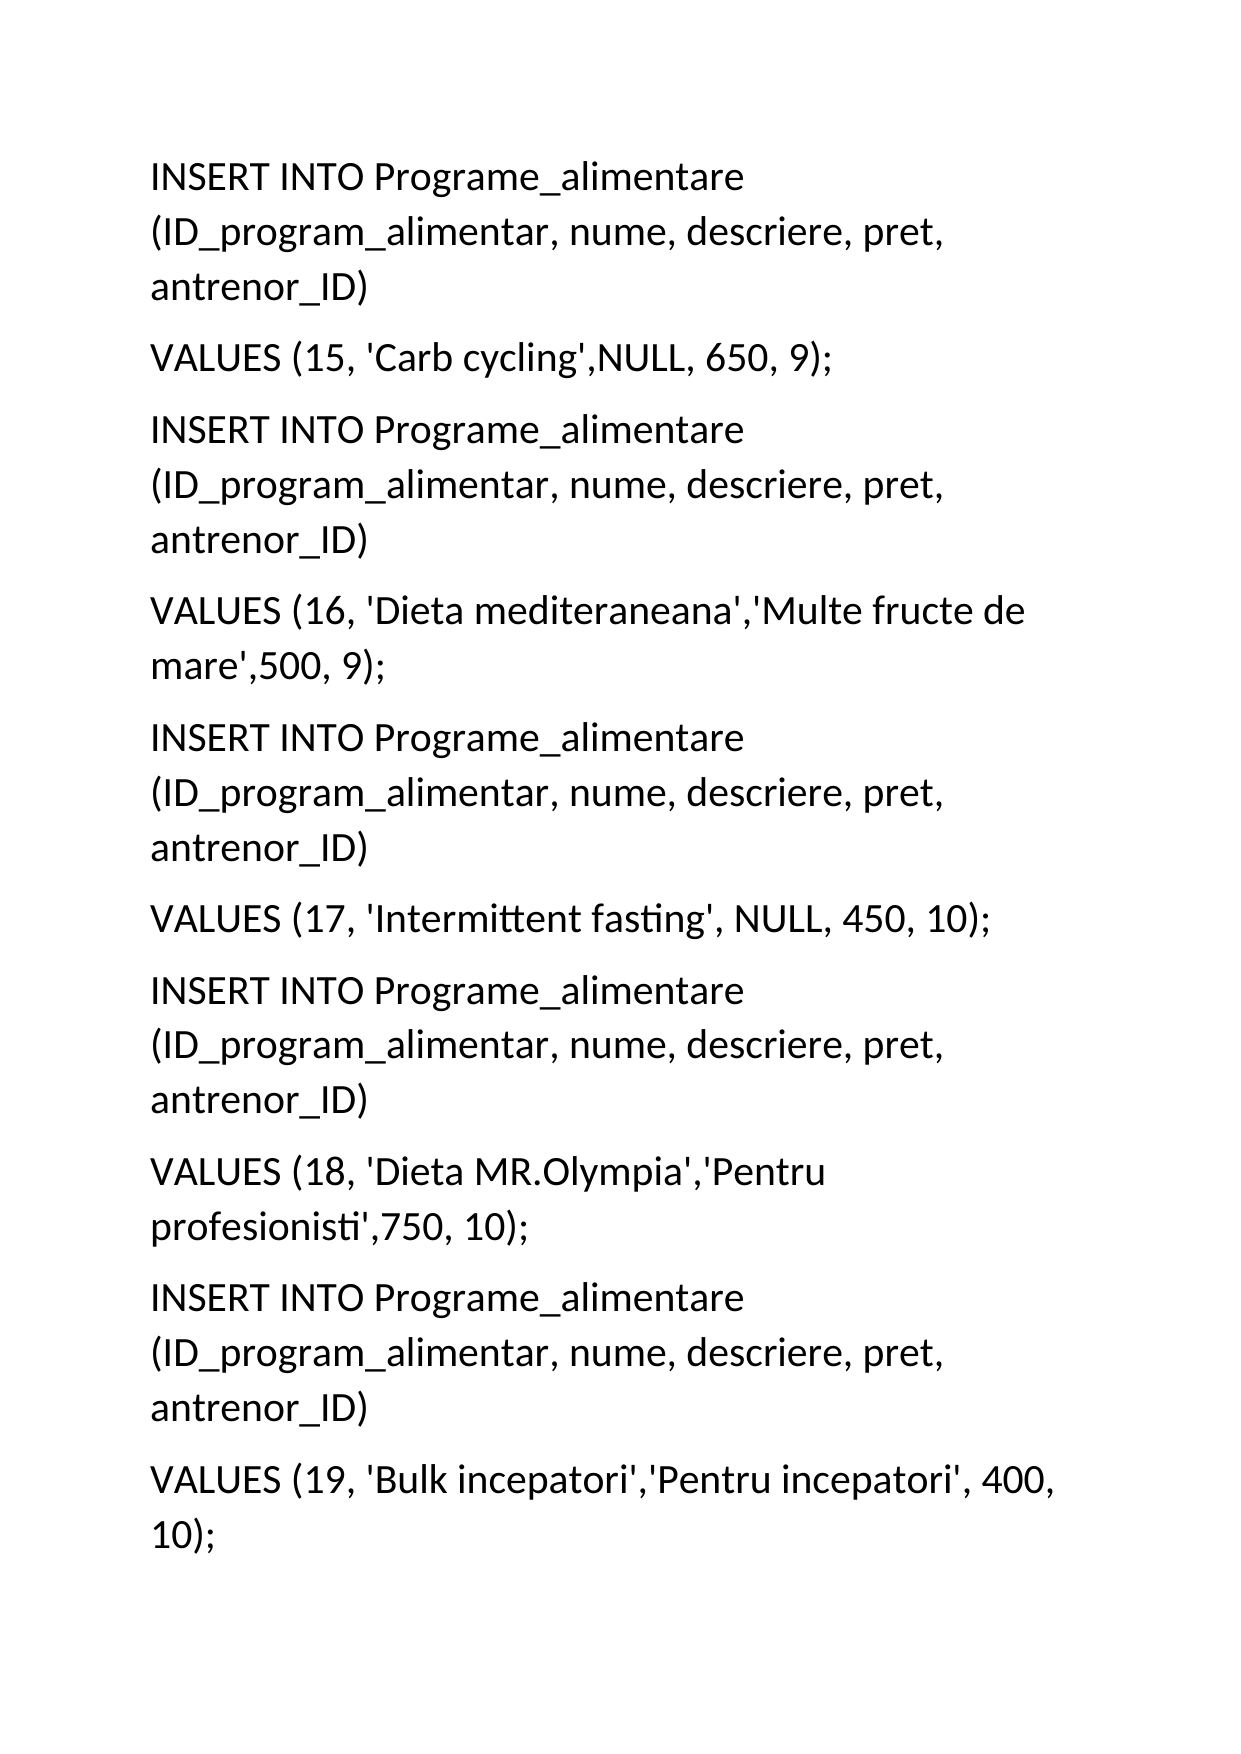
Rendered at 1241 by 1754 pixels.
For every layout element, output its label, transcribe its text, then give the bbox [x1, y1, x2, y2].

text VALUES (17, 'Intermittent fasting', NULL, 450, 10); [150, 892, 1090, 943]
text INSERT INTO Programe_alimentare (ID_program_alimentar, nume, descriere, pret, antrenor_ID) [150, 964, 1090, 1124]
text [150, 150, 1090, 311]
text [150, 1271, 1090, 1432]
text VALUES (18, 'Dieta MR.Olympia','Pentru profesionisti',750, 10); [150, 1145, 1090, 1251]
text VALUES (16, 'Dieta mediteraneana','Multe fructe de mare',500, 9); [150, 584, 1090, 690]
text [150, 403, 1090, 563]
text VALUES (19, 'Bulk incepatori','Pentru incepatori', 400, 10); [150, 1453, 1090, 1558]
text INSERT INTO Programe_alimentare (ID_program_alimentar, nume, descriere, pret, antrenor_ID) [150, 711, 1090, 871]
text VALUES (15, 'Carb cycling',NULL, 650, 9); [150, 331, 1090, 382]
